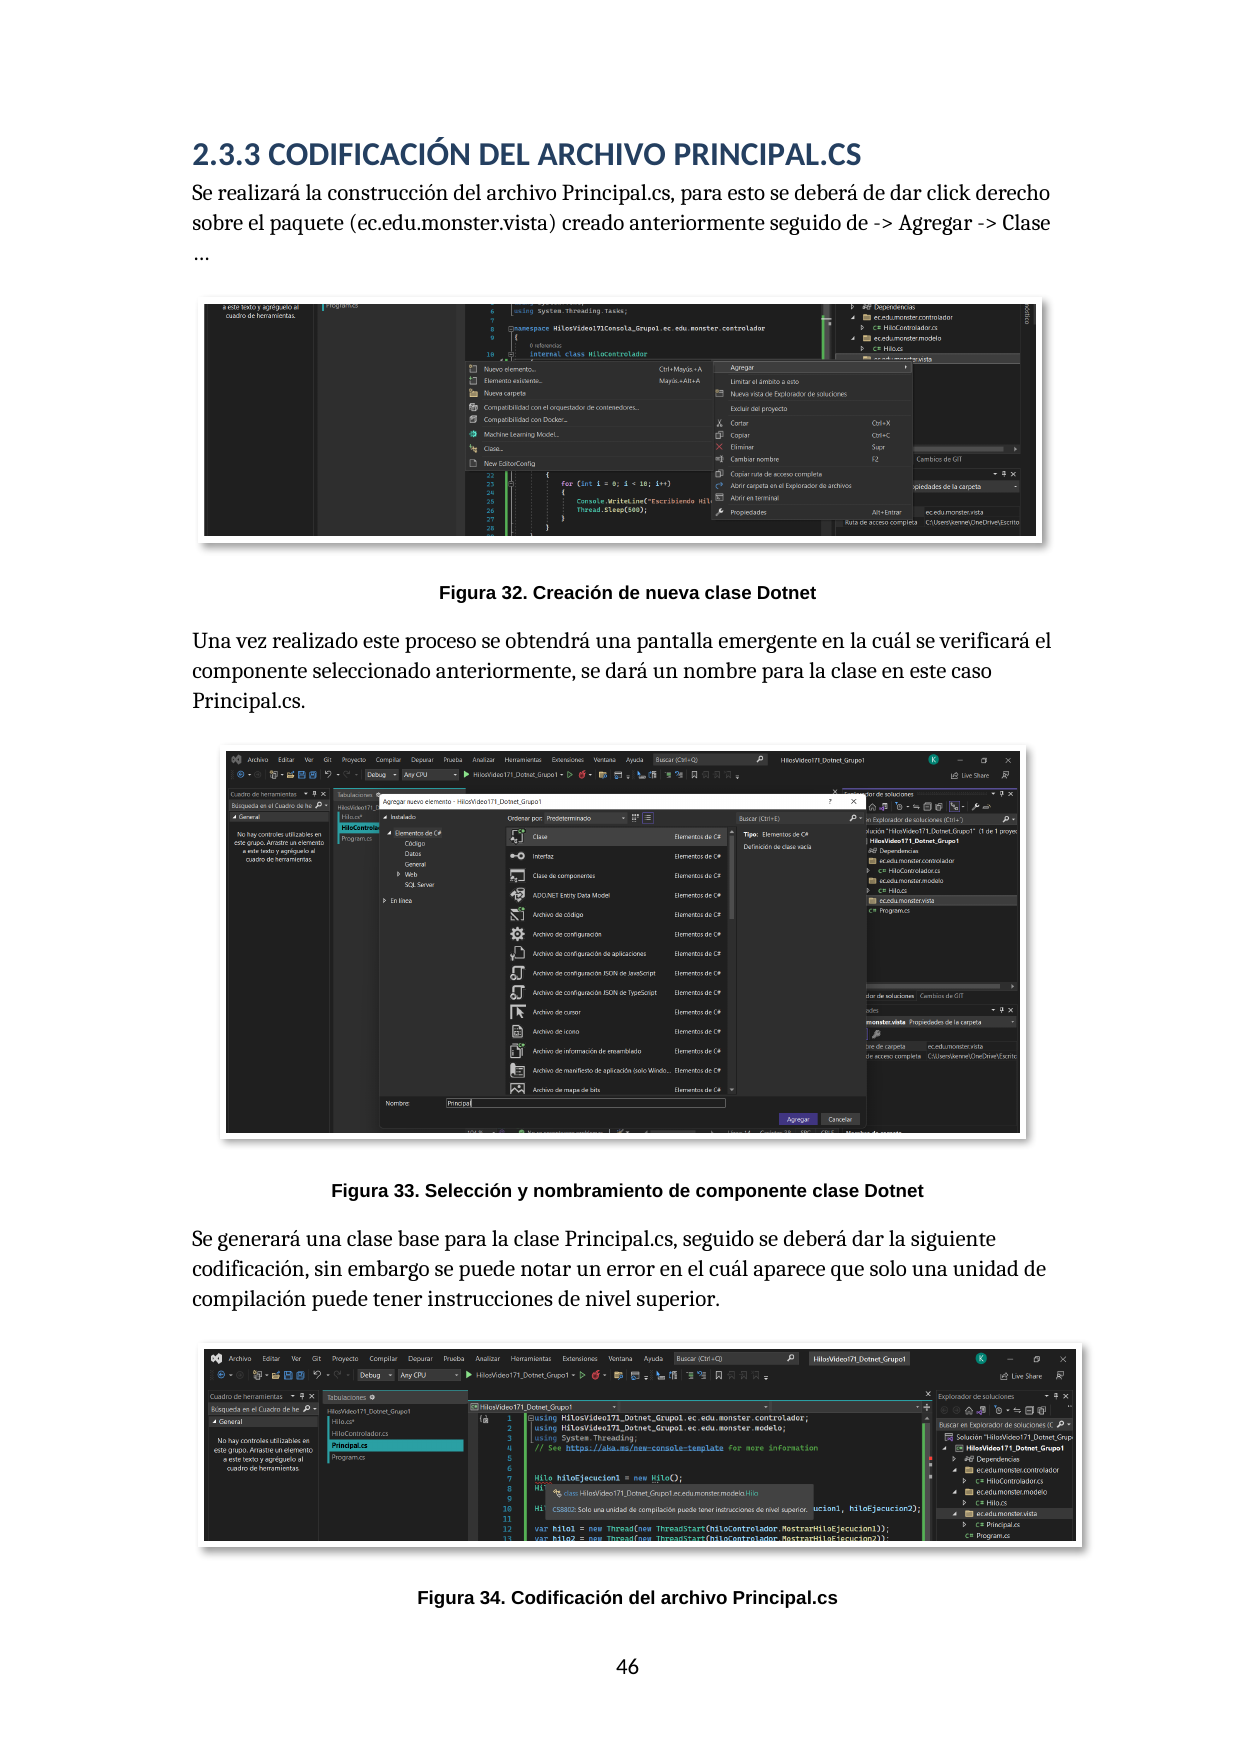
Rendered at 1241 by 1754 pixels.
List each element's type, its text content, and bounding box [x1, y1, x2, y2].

text Se realizará la construcción del archivo Principal.cs, para esto se deberá de dar click derecho sobre el paquete (ec.edu.monster.vista) creado anteriormente seguido de -> Agregar -> Clase … [192, 180, 1063, 266]
picture [204, 304, 1036, 536]
subtitle 2.3.3 CODIFICACIÓN DEL ARCHIVO PRINCIPAL.CS [192, 133, 1063, 174]
text Se generará una clase base para la clase Principal.cs, seguido se deberá dar la siguiente codificación, sin embargo se puede notar un error en el cuál aparece que solo una unidad de compilación puede tener instrucciones de nivel superior. [192, 1225, 1063, 1312]
text Una vez realizado este proceso se obtendrá una pantalla emergente en la cuál se verificará el componente seleccionado anteriormente, se dará un nombre para la clase en este caso Principal.cs. [192, 627, 1063, 714]
text Figura 34. Codificación del archivo Principal.cs [192, 1587, 1063, 1608]
text Figura 32. Creación de nueva clase Dotnet [192, 582, 1063, 603]
picture [204, 1349, 1076, 1541]
picture [226, 751, 1020, 1133]
text Figura 33. Selección y nombramiento de componente clase Dotnet [192, 1180, 1063, 1201]
